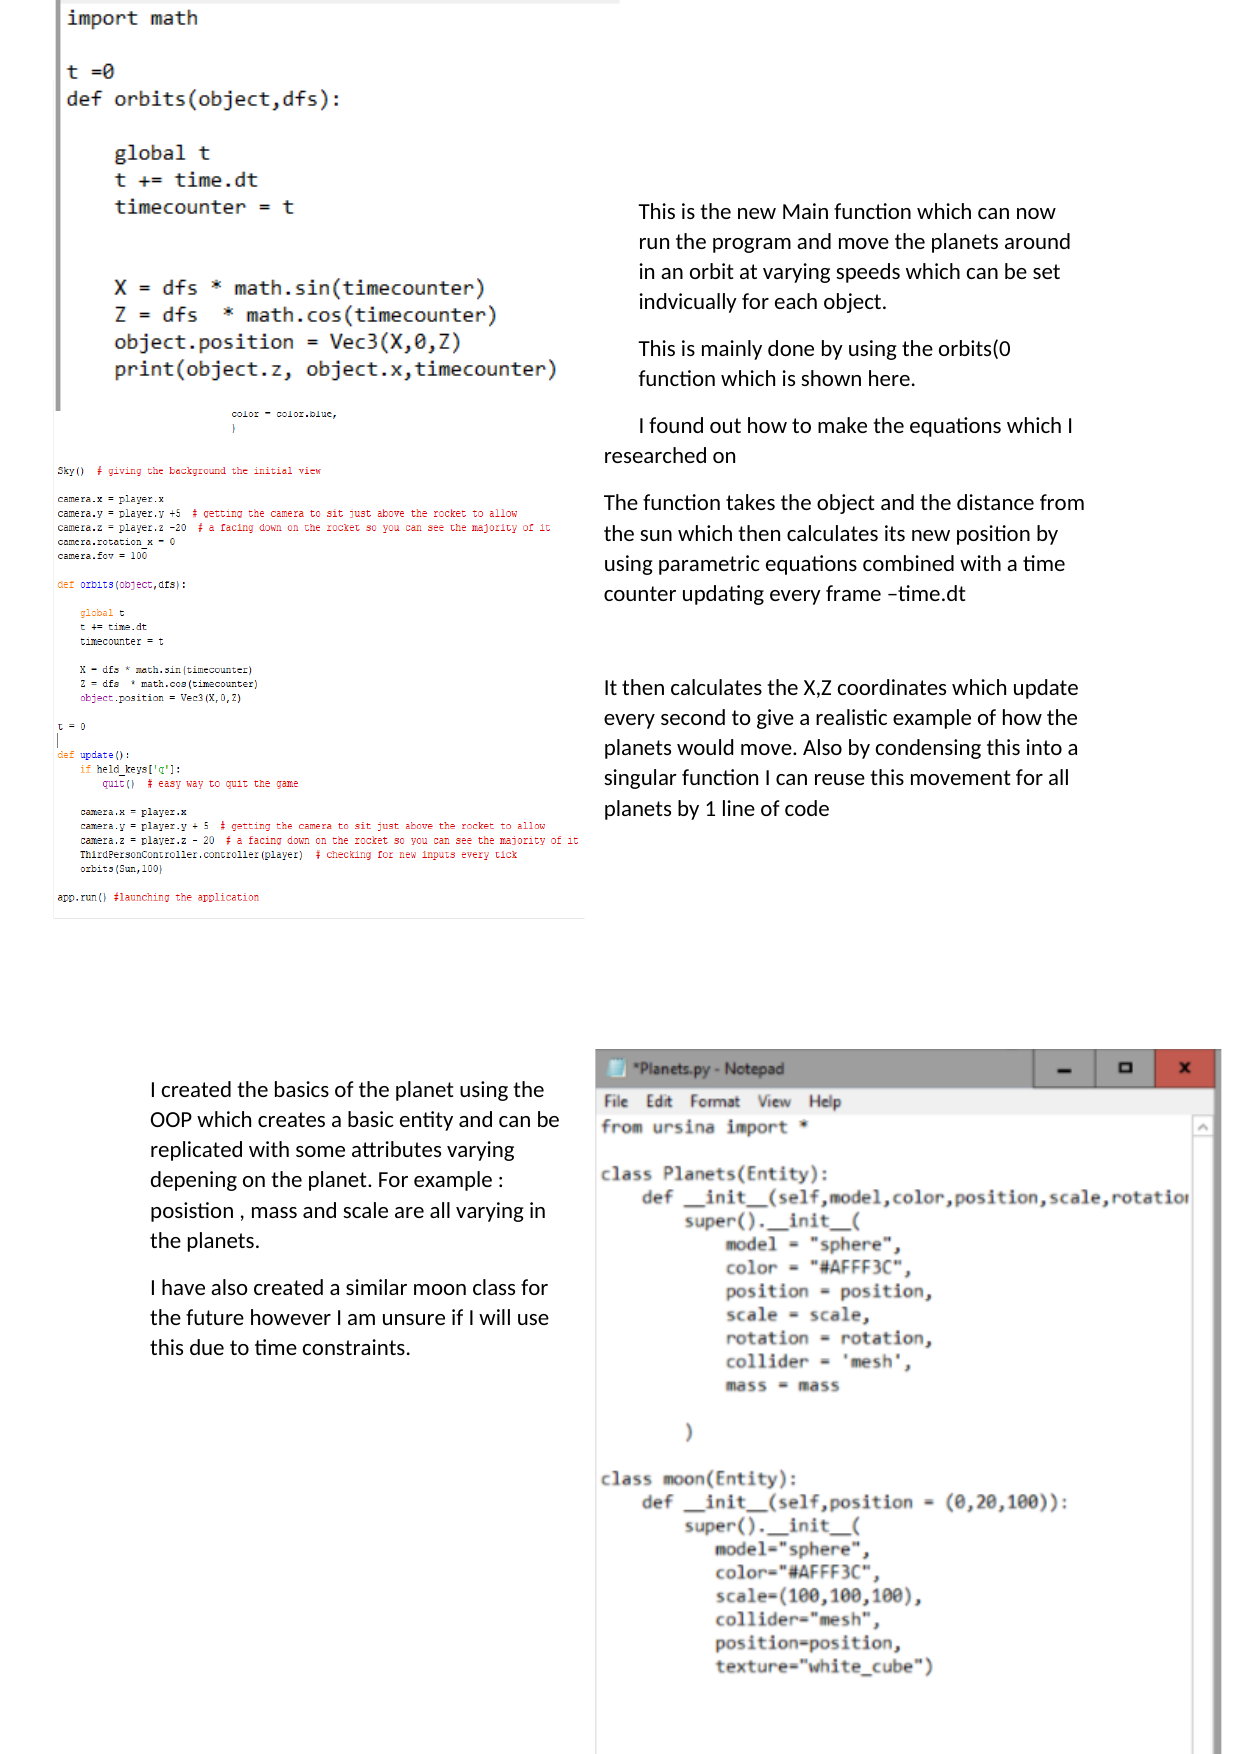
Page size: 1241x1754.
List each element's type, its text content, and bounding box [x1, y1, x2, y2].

text This is mainly done by using the orbits(0 function which is shown here. [620, 334, 1090, 393]
text I have also created a similar moon class for the future however I am unsure if I will use this due to time constraints. [150, 1273, 595, 1361]
text It then calculates the X,Z coordinates which update every second to give a realistic example of how the planets would move. Also by condensing this into a singular function I can reuse this movement for all planets by 1 line of code [585, 673, 1090, 822]
picture [595, 1049, 1222, 1754]
picture [53, 0, 620, 919]
text The function takes the object and the distance from the sun which then calculates its new position by using parametric equations combined with a time counter updating every frame –time.dt [585, 488, 1090, 607]
text This is the new Main function which can now run the program and move the planets around in an orbit at varying speeds which can be set indvicually for each object. [620, 197, 1090, 316]
text I created the basics of the planet using the OOP which creates a basic entity and can be replicated with some attributes varying depening on the planet. For example : posistion , mass and scale are all varying in the planets. [150, 1075, 595, 1254]
text I found out how to make the equations which I researched on [585, 411, 1090, 470]
